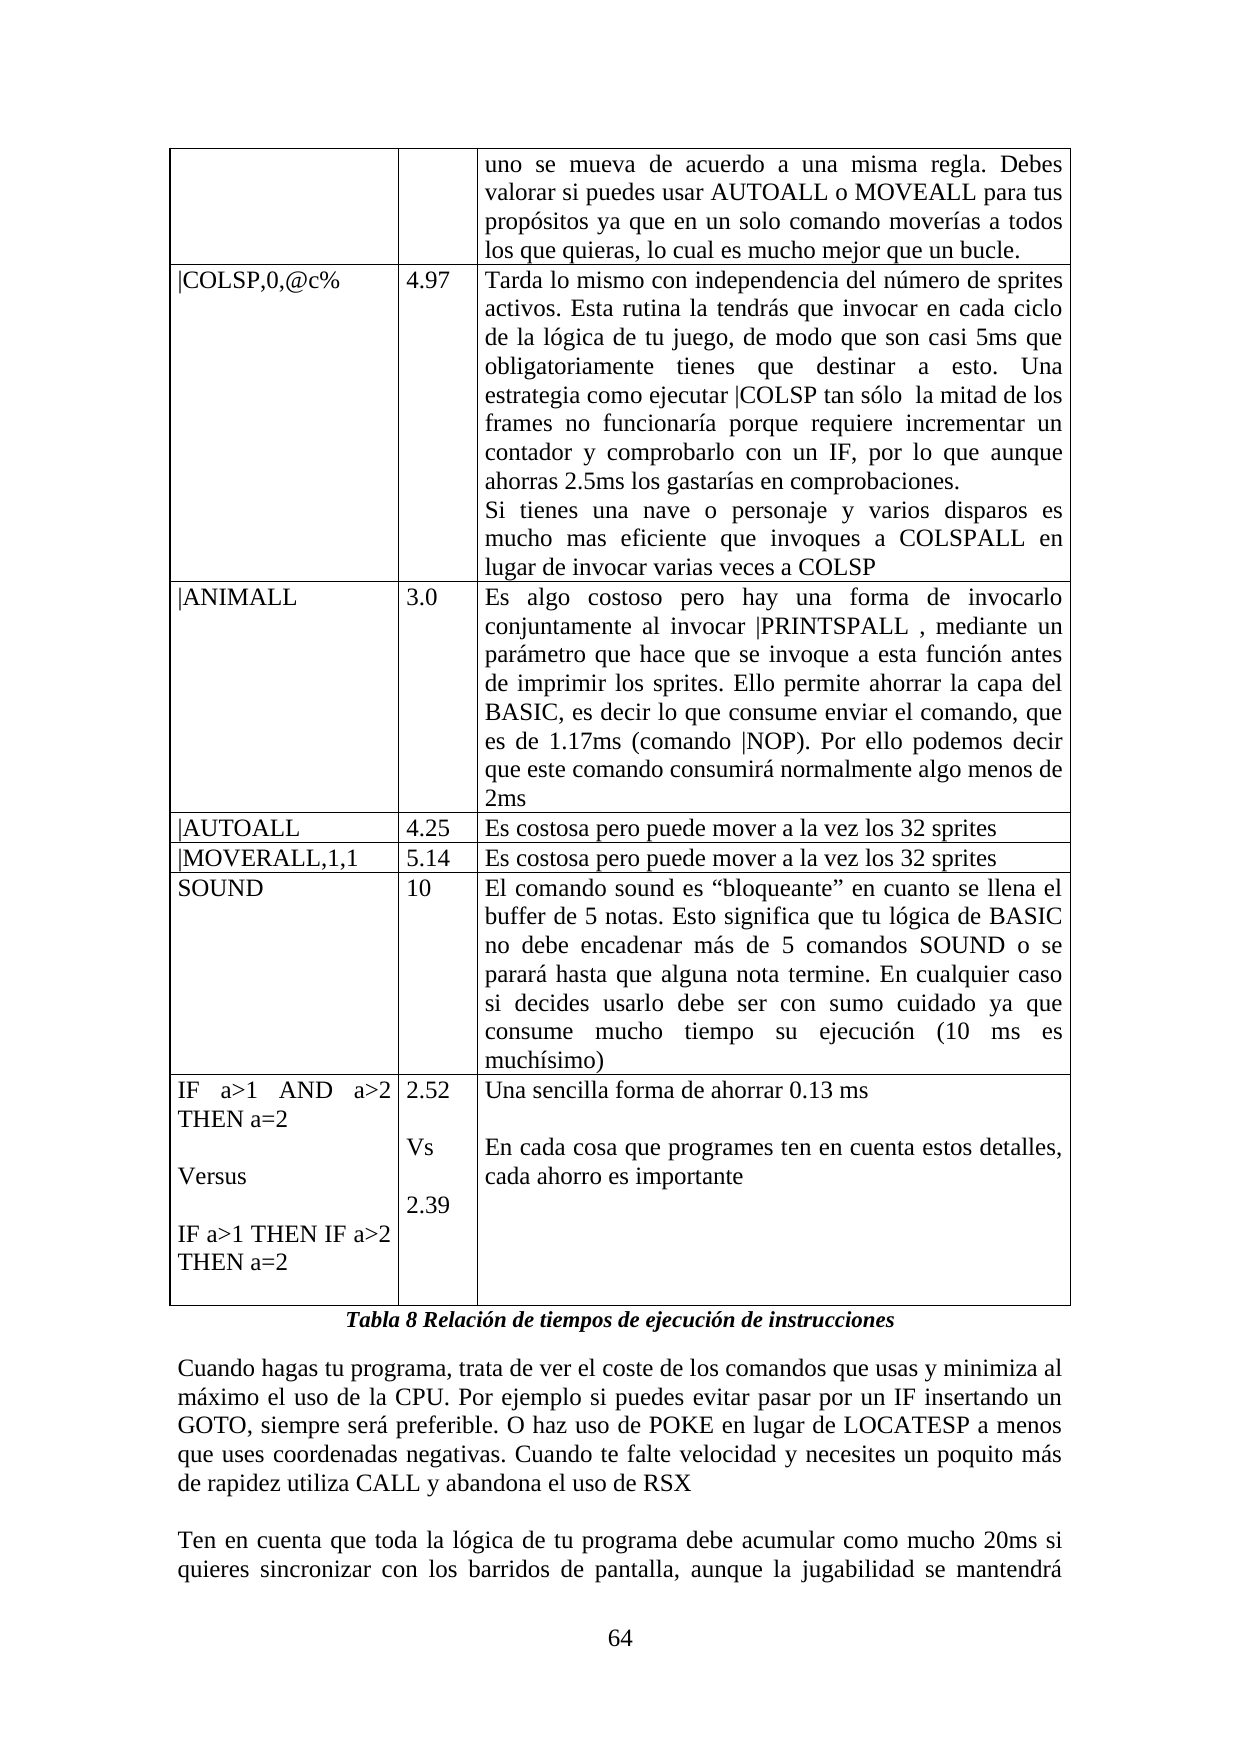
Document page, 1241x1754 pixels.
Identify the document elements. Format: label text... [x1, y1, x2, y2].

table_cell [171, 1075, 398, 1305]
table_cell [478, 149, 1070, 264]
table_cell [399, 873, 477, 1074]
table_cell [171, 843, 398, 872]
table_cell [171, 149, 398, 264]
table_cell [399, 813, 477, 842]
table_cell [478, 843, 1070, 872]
text Cuando hagas tu programa, trata de ver el coste de los comandos que usas y minimiza al máximo el uso de la CPU. Por ejemplo si puedes evitar pasar por un IF insertando un GOTO, siempre será preferible. O haz uso de POKE en lugar de LOCATESP a menos que uses coordenadas negativas. Cuando te falte velocidad y necesites un poquito más de rapidez utiliza CALL y abandona el uso de RSX [177, 1353, 1063, 1497]
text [177, 1526, 1063, 1583]
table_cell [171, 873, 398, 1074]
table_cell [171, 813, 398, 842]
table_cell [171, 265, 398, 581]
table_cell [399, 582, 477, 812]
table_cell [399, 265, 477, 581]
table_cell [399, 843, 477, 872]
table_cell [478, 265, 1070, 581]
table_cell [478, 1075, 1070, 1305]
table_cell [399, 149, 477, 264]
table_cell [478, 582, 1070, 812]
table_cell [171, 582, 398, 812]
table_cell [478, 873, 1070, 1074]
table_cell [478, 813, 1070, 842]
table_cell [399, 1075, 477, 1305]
